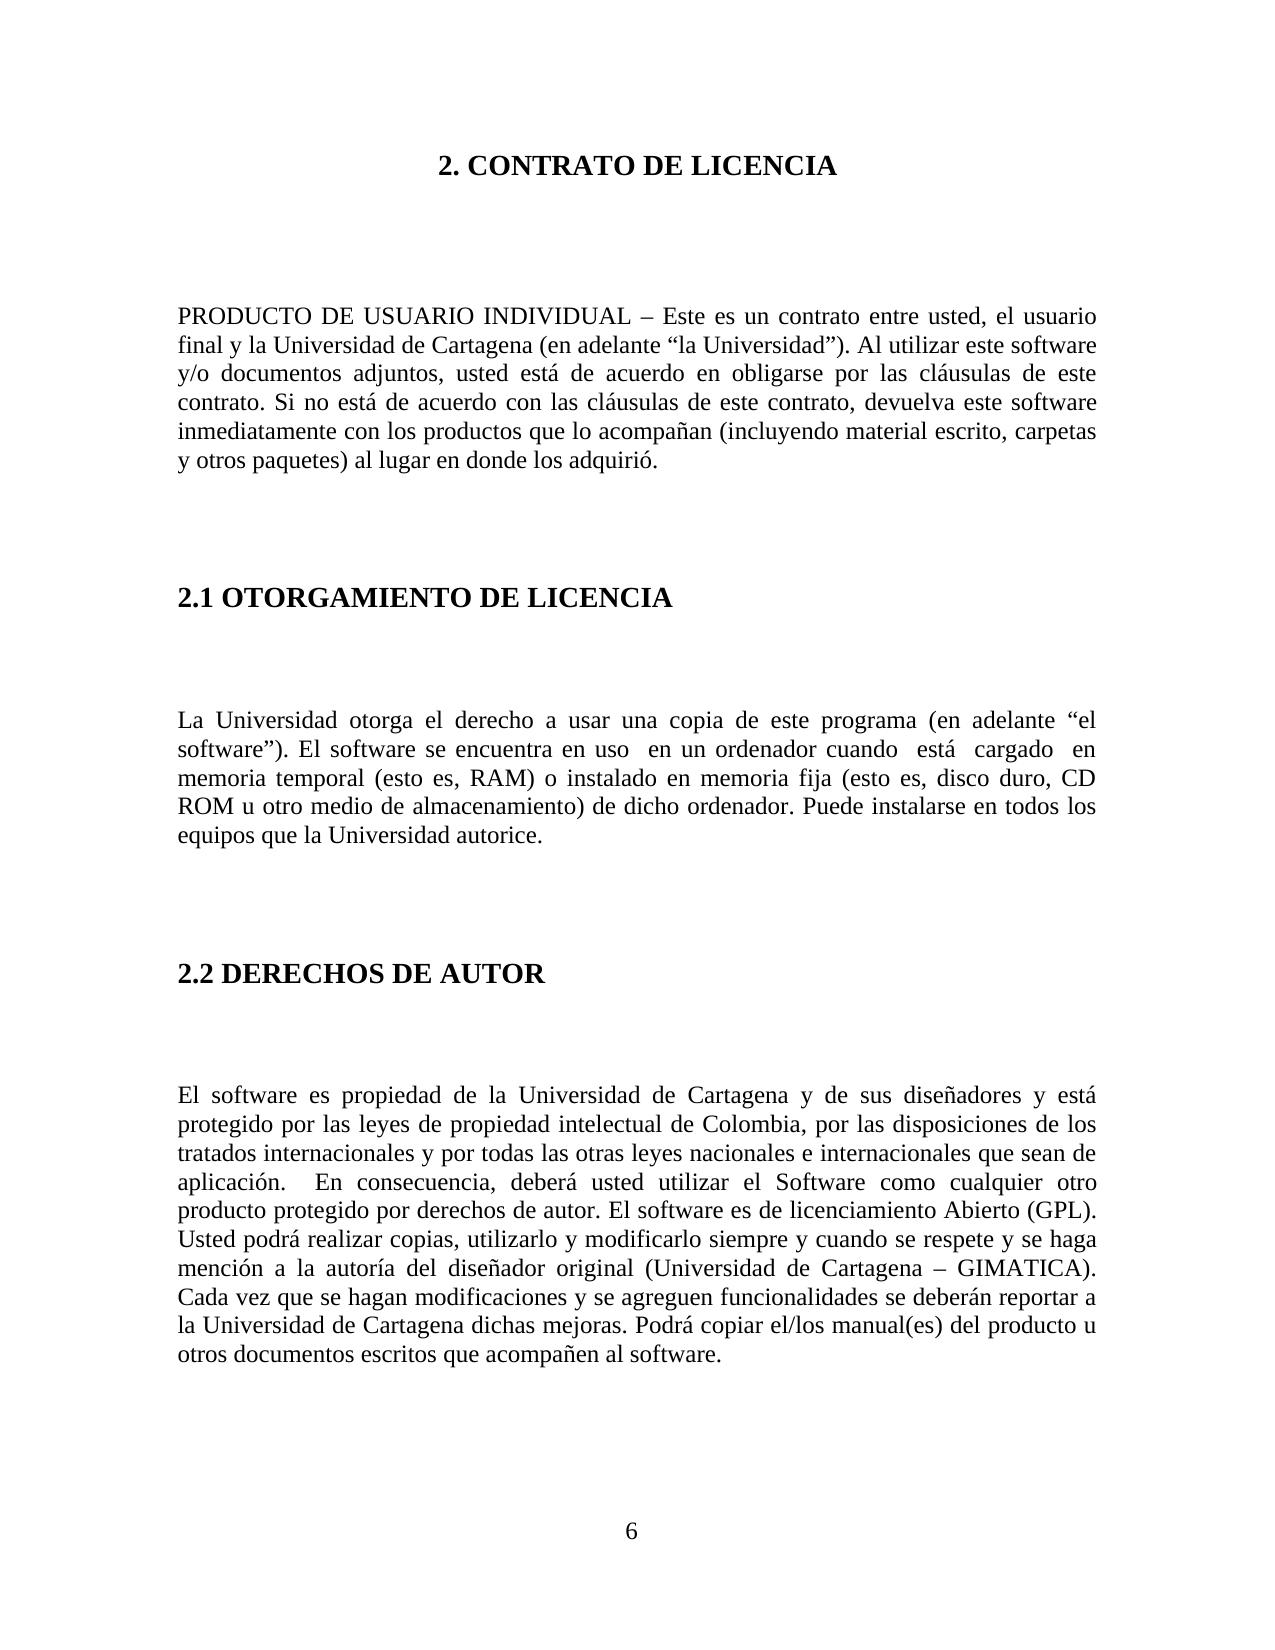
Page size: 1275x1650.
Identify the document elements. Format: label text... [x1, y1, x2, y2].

text PRODUCTO DE USUARIO INDIVIDUAL – Este es un contrato entre usted, el usuario final y la Universidad de Cartagena (en adelante “la Universidad”). Al utilizar este software y/o documentos adjuntos, usted está de acuerdo en obligarse por las cláusulas de este contrato. Si no está de acuerdo con las cláusulas de este contrato, devuelva este software inmediatamente con los productos que lo acompañan (incluyendo material escrito, carpetas y otros paquetes) al lugar en donde los adquirió. [177, 301, 1098, 473]
subtitle 2.2 DERECHOS DE AUTOR [177, 956, 1098, 989]
text La Universidad otorga el derecho a usar una copia de este programa (en adelante “el software”). El software se encuentra en uso en un ordenador cuando está cargado en memoria temporal (esto es, RAM) o instalado en memoria fija (esto es, disco duro, CD ROM u otro medio de almacenamiento) de dicho ordenador. Puede instalarse en todos los equipos que la Universidad autorice. [177, 705, 1098, 849]
text El software es propiedad de la Universidad de Cartagena y de sus diseñadores y está protegido por las leyes de propiedad intelectual de Colombia, por las disposiciones de los tratados internacionales y por todas las otras leyes nacionales e internacionales que sean de aplicación. En consecuencia, deberá usted utilizar el Software como cualquier otro producto protegido por derechos de autor. El software es de licenciamiento Abierto (GPL). Usted podrá realizar copias, utilizarlo y modificarlo siempre y cuando se respete y se haga mención a la autoría del diseñador original (Universidad de Cartagena – GIMATICA). Cada vez que se hagan modificaciones y se agreguen funcionalidades se deberán reportar a la Universidad de Cartagena dichas mejoras. Podrá copiar el/los manual(es) del producto u otros documentos escritos que acompañen al software. [177, 1081, 1098, 1368]
subtitle 2.1 OTORGAMIENTO DE LICENCIA [177, 581, 1098, 614]
subtitle 2. CONTRATO DE LICENCIA [177, 148, 1098, 181]
